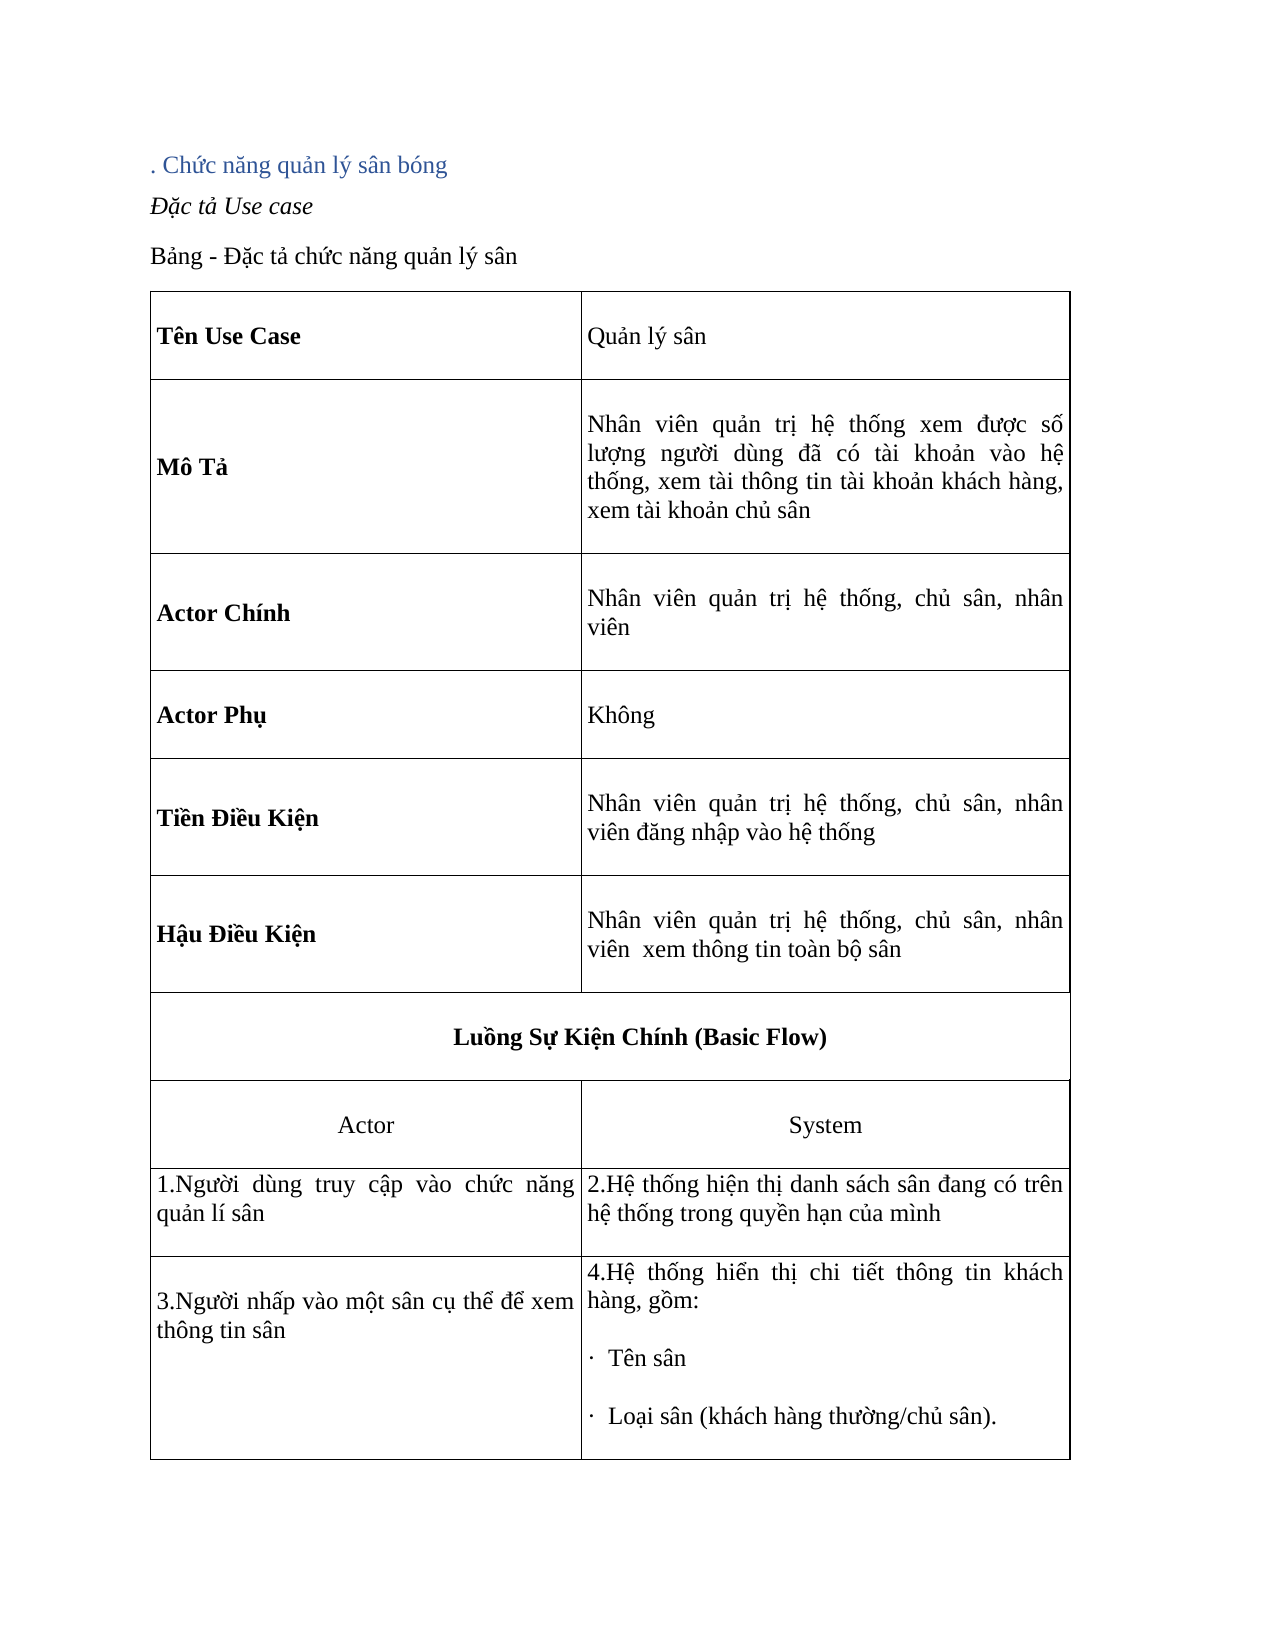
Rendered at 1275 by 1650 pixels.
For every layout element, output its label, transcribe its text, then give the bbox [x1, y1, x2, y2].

table_cell Không [582, 671, 1069, 758]
table_cell Actor Chính [151, 554, 581, 670]
table_cell 2.Hệ thống hiện thị danh sách sân đang có trên hệ thống trong quyền hạn của mình [582, 1169, 1069, 1256]
table_cell Nhân viên quản trị hệ thống, chủ sân, nhân viên [582, 554, 1069, 670]
table_cell Nhân viên quản trị hệ thống, chủ sân, nhân viên đăng nhập vào hệ thống [582, 759, 1069, 875]
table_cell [582, 1257, 1069, 1459]
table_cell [151, 1257, 581, 1459]
table_cell System [582, 1081, 1069, 1168]
table_cell Hậu Điều Kiện [151, 876, 581, 992]
table_cell Luồng Sự Kiện Chính (Basic Flow) [151, 993, 1070, 1080]
table_cell Nhân viên quản trị hệ thống, chủ sân, nhân viên xem thông tin toàn bộ sân [582, 876, 1069, 992]
table_header Tên Use Case [151, 292, 581, 379]
table_cell Nhân viên quản trị hệ thống xem được số lượng người dùng đã có tài khoản vào hệ thống, xem tài thông tin tài khoản khách hàng, xem tài khoản chủ sân [582, 380, 1069, 553]
table_cell Actor Phụ [151, 671, 581, 758]
text Đặc tả Use case [150, 191, 1125, 220]
table_cell Actor [151, 1081, 581, 1168]
subtitle . Chức năng quản lý sân bóng [150, 150, 1125, 179]
text Bảng - Đặc tả chức năng quản lý sân [150, 241, 1125, 270]
table_cell Mô Tả [151, 380, 581, 553]
table_header Quản lý sân [582, 292, 1069, 379]
table_cell Tiền Điều Kiện [151, 759, 581, 875]
table_cell 1.Người dùng truy cập vào chức năng quản lí sân [151, 1169, 581, 1256]
